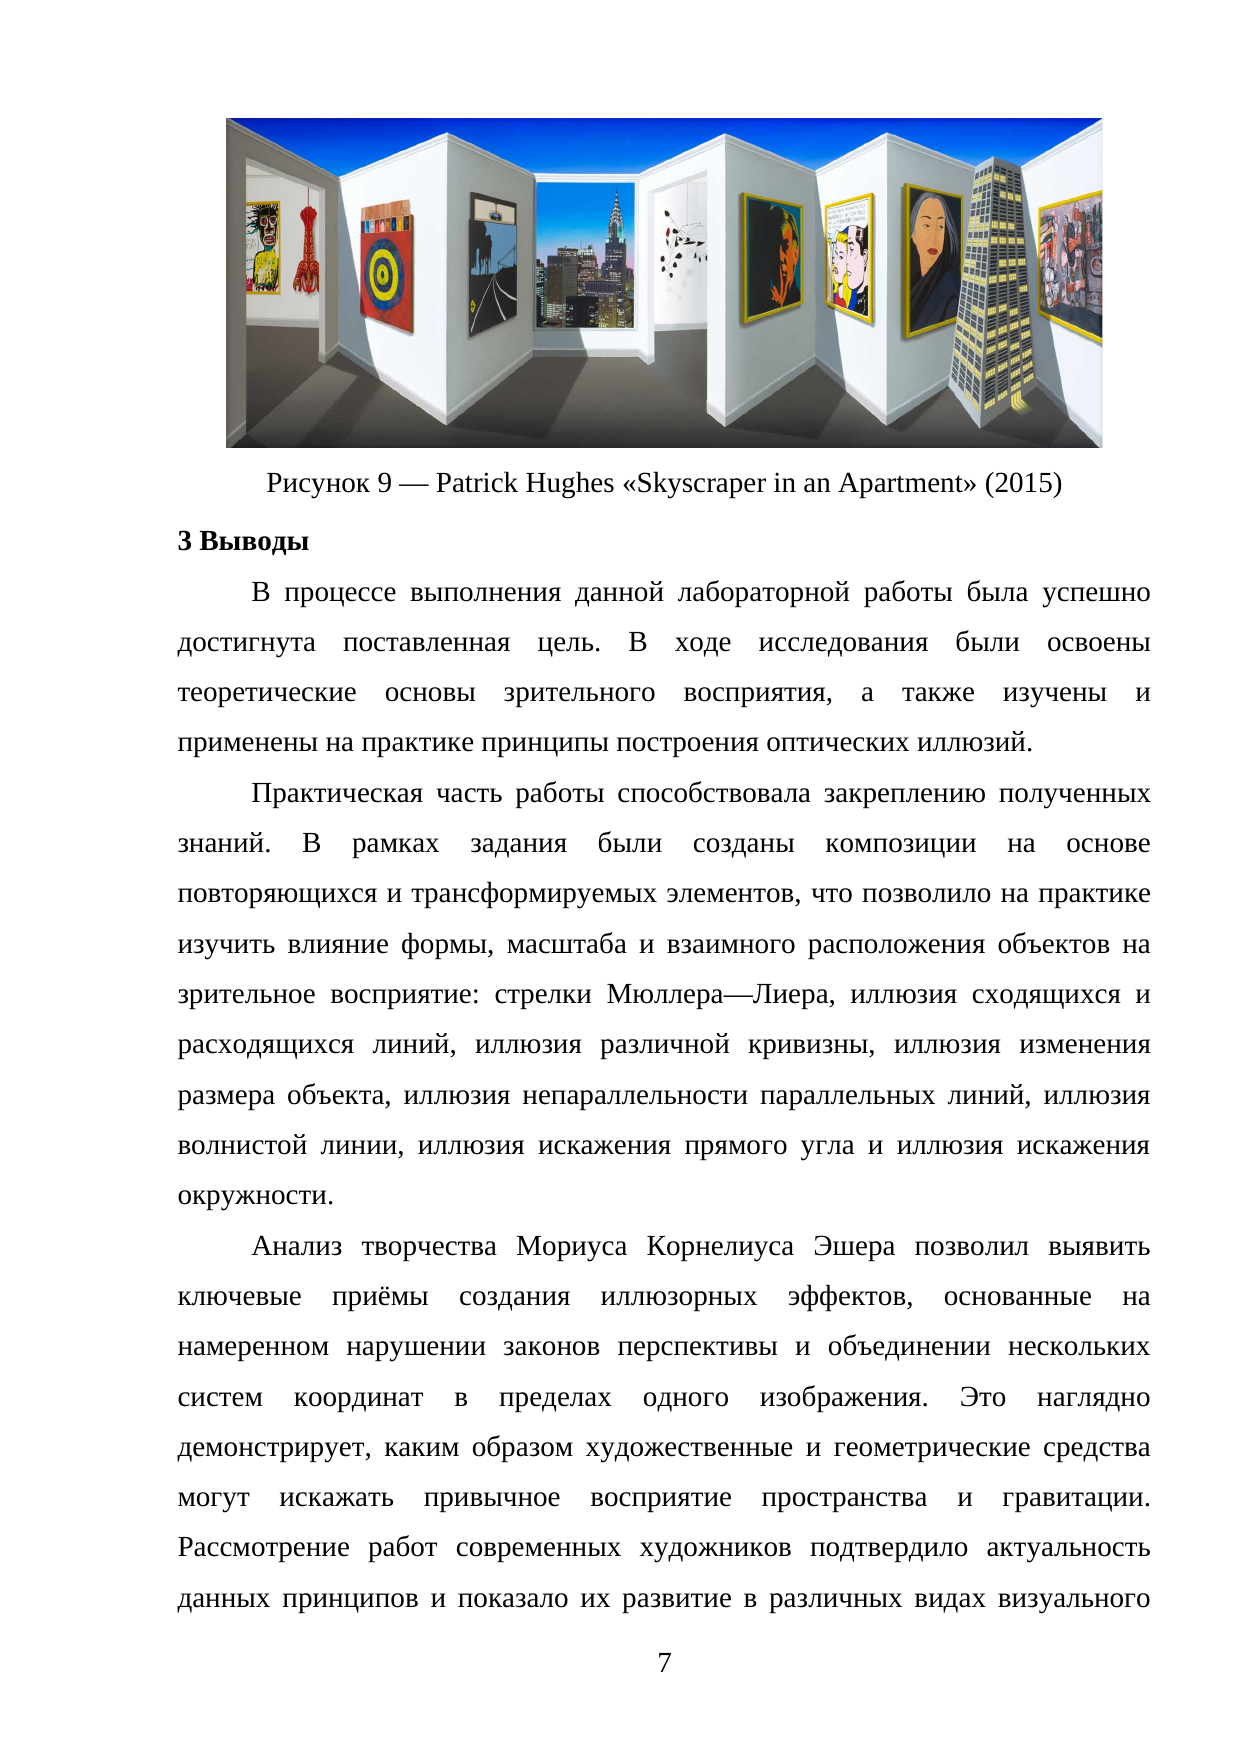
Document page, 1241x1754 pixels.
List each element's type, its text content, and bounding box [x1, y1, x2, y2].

text В процессе выполнения данной лабораторной работы была успешно достигнута поставленная цель. В ходе исследования были освоены теоретические основы зрительного восприятия, а также изучены и применены на практике принципы построения оптических иллюзий. [177, 574, 1152, 758]
picture [226, 118, 1103, 448]
text Выводы [177, 523, 1152, 557]
text Рисунок 9 — Patrick Hughes «Skyscraper in an Apartment» (2015) [177, 465, 1152, 498]
text Практическая часть работы способствовала закреплению полученных знаний. В рамках задания были созданы композиции на основе повторяющихся и трансформируемых элементов, что позволило на практике изучить влияние формы, масштаба и взаимного расположения объектов на зрительное восприятие: стрелки Мюллера—Лиера, иллюзия сходящихся и расходящихся линий, иллюзия различной кривизны, иллюзия изменения размера объекта, иллюзия непараллельности параллельных линий, иллюзия волнистой линии, иллюзия искажения прямого угла и иллюзия искажения окружности. [177, 775, 1152, 1211]
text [177, 1228, 1152, 1613]
